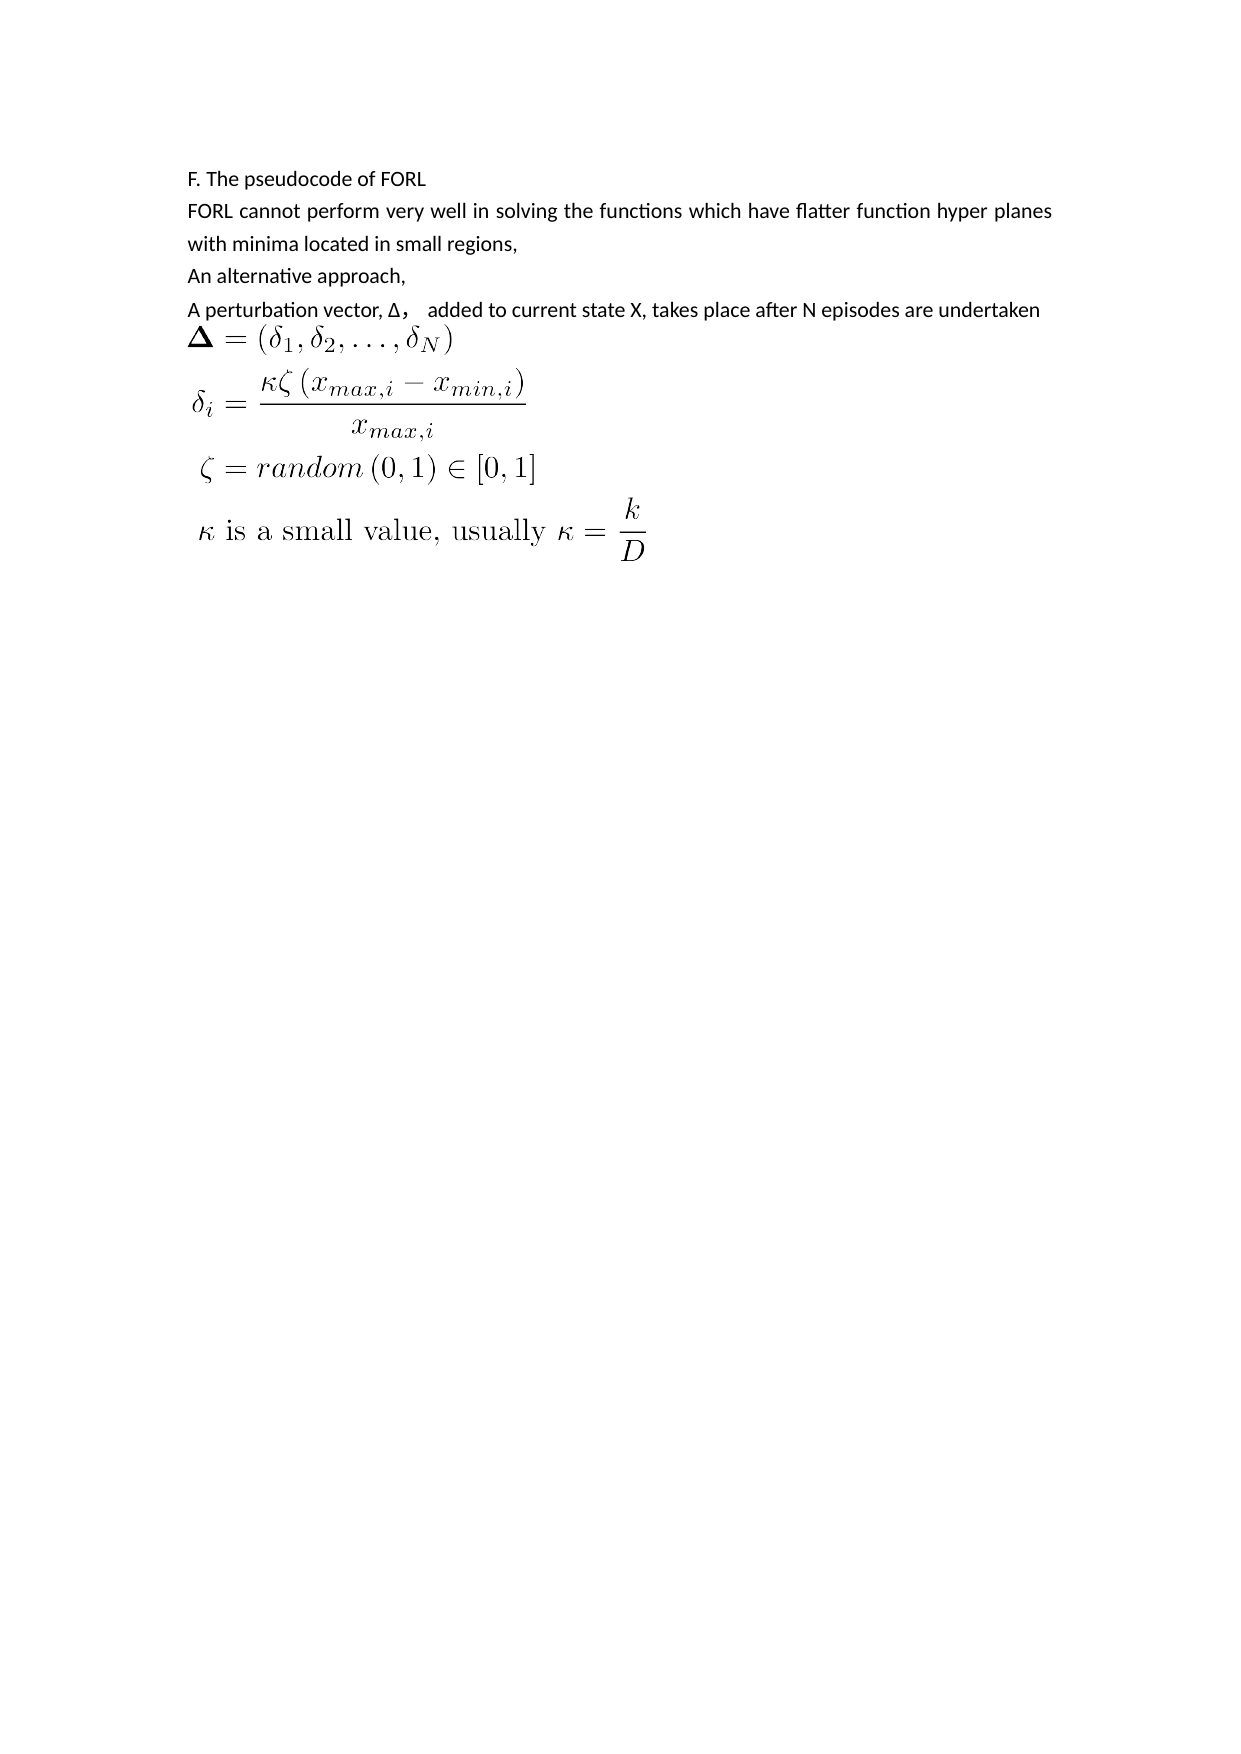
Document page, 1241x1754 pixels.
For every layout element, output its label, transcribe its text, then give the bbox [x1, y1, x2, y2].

list An alternative approach, [187, 259, 1053, 292]
picture [187, 324, 646, 561]
list A perturbation vector, Δ， added to current state X, takes place after N episodes are undertaken [187, 292, 1053, 324]
list FORL cannot perform very well in solving the functions which have flatter function hyper planes with minima located in small regions, [187, 194, 1053, 259]
list The pseudocode of FORL [187, 162, 1053, 194]
